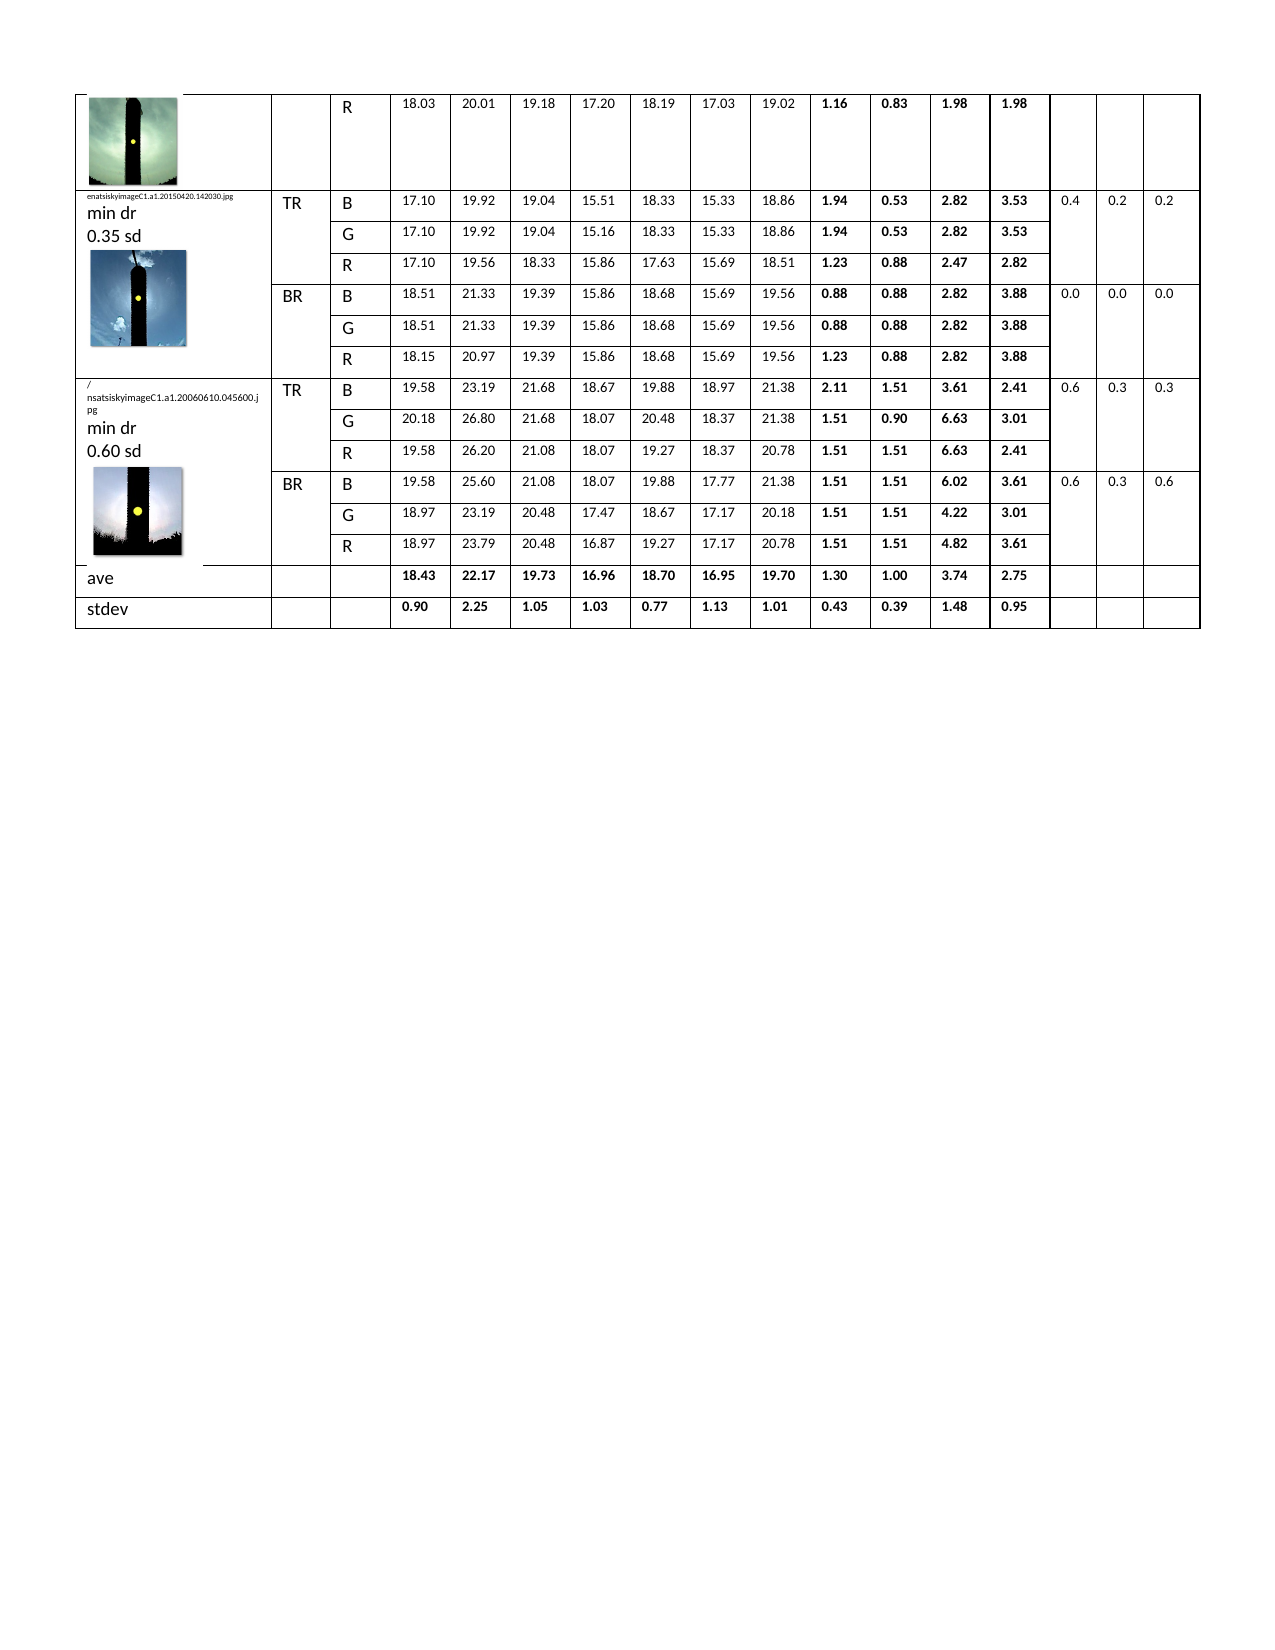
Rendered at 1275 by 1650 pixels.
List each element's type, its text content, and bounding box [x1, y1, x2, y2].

table_cell G [331, 410, 390, 440]
table_cell 19.58 [391, 472, 450, 502]
table_cell 18.86 [751, 191, 810, 221]
table_cell 1.51 [871, 472, 930, 502]
table_cell 1.16 [811, 95, 870, 190]
table_cell 17.63 [631, 254, 690, 284]
table_cell 1.48 [931, 598, 989, 628]
table_cell 19.27 [631, 535, 690, 565]
table_cell 21.33 [451, 316, 510, 346]
table_cell 0.39 [871, 598, 930, 628]
table_cell TR [272, 191, 330, 284]
table_cell R [331, 95, 390, 190]
table_cell 3.01 [991, 410, 1049, 440]
table_cell B [331, 191, 390, 221]
table_cell 1.51 [811, 535, 870, 565]
table_cell 3.88 [991, 347, 1049, 377]
table_cell 19.04 [511, 222, 570, 252]
table_cell 2.75 [991, 566, 1049, 597]
table_cell 3.88 [991, 316, 1049, 346]
table_cell 1.05 [511, 598, 570, 628]
table_cell 19.88 [631, 472, 690, 502]
table_cell 1.51 [871, 441, 930, 471]
table_cell 21.68 [511, 379, 570, 409]
table_cell 0.6 [1051, 379, 1096, 471]
table_cell 20.18 [751, 504, 810, 534]
table_cell 18.51 [391, 316, 450, 346]
table_cell 20.78 [751, 535, 810, 565]
table_cell 0.88 [871, 285, 930, 315]
table_cell /nsatsiskyimageC1.a1.20060610.045600.jpg min dr 0.60 sd [76, 379, 271, 565]
table_cell 1.23 [811, 254, 870, 284]
table_cell 18.15 [391, 347, 450, 377]
table_cell 2.82 [931, 191, 989, 221]
table_cell 18.68 [631, 285, 690, 315]
table_cell 3.74 [931, 566, 989, 597]
picture [86, 462, 203, 566]
table_cell 0.90 [871, 410, 930, 440]
table_cell 0.53 [871, 191, 930, 221]
table_cell 18.70 [631, 566, 690, 597]
table_cell 0.6 [1051, 472, 1096, 565]
table_cell 20.78 [751, 441, 810, 471]
table_cell 1.51 [811, 504, 870, 534]
table_cell [1144, 598, 1199, 628]
table_cell 0.3 [1144, 379, 1199, 471]
table_cell 1.51 [871, 535, 930, 565]
table_cell 18.19 [631, 95, 690, 190]
table_cell R [331, 441, 390, 471]
table_cell 6.63 [931, 441, 989, 471]
table_cell 16.96 [571, 566, 630, 597]
table_cell 19.56 [751, 285, 810, 315]
table_cell 18.07 [571, 410, 630, 440]
table_cell 0.4 [1051, 191, 1096, 284]
table_cell TR [272, 379, 330, 471]
table_cell 0.6 [1144, 472, 1199, 565]
table_cell 17.17 [691, 504, 750, 534]
table_cell 18.33 [511, 254, 570, 284]
table_cell 20.18 [391, 410, 450, 440]
table_cell 19.88 [631, 379, 690, 409]
table_cell 15.86 [571, 316, 630, 346]
table_cell 18.97 [691, 379, 750, 409]
table_cell 18.33 [631, 222, 690, 252]
table_cell 0.95 [991, 598, 1049, 628]
table_cell 19.39 [511, 285, 570, 315]
table_cell 0.88 [871, 347, 930, 377]
table_cell 0.90 [391, 598, 450, 628]
table_cell 18.68 [631, 316, 690, 346]
table_cell 19.70 [751, 566, 810, 597]
table_cell [1144, 566, 1199, 597]
table_cell 2.11 [811, 379, 870, 409]
table_cell enatsiskyimageC1.a1.20150420.142030.jpg min dr 0.35 sd [76, 191, 271, 377]
picture [86, 94, 184, 190]
table_cell 2.82 [931, 347, 989, 377]
table_cell 2.82 [991, 254, 1049, 284]
table_cell 0.3 [1097, 379, 1143, 471]
table_cell 2.25 [451, 598, 510, 628]
table_cell R [331, 254, 390, 284]
table_cell B [331, 472, 390, 502]
table_cell 18.37 [691, 441, 750, 471]
table_cell 15.86 [571, 285, 630, 315]
table_cell 15.69 [691, 285, 750, 315]
table_cell 21.38 [751, 410, 810, 440]
table_cell 3.88 [991, 285, 1049, 315]
table_cell 2.47 [931, 254, 989, 284]
table_cell 18.97 [391, 504, 450, 534]
table_cell 20.48 [511, 535, 570, 565]
table_cell 15.33 [691, 222, 750, 252]
table_cell 19.39 [511, 347, 570, 377]
table_cell 18.68 [631, 347, 690, 377]
table_cell 22.17 [451, 566, 510, 597]
table_cell 3.53 [991, 191, 1049, 221]
table_cell [1097, 598, 1143, 628]
table_cell BR [272, 285, 330, 377]
table_cell 18.51 [391, 285, 450, 315]
table_cell 2.41 [991, 379, 1049, 409]
table_cell 15.69 [691, 254, 750, 284]
table_cell BR [272, 472, 330, 565]
table_cell 16.95 [691, 566, 750, 597]
table_cell 23.19 [451, 379, 510, 409]
table_cell 3.01 [991, 504, 1049, 534]
table_cell 18.67 [631, 504, 690, 534]
table_cell G [331, 316, 390, 346]
table_cell 0.88 [811, 316, 870, 346]
table_cell 15.86 [571, 254, 630, 284]
table_cell 21.08 [511, 441, 570, 471]
table_cell 1.23 [811, 347, 870, 377]
table_cell [272, 598, 330, 628]
table_cell 1.13 [691, 598, 750, 628]
table_cell 26.20 [451, 441, 510, 471]
table_cell 17.47 [571, 504, 630, 534]
table_cell 26.80 [451, 410, 510, 440]
table_cell 17.17 [691, 535, 750, 565]
table_cell 18.43 [391, 566, 450, 597]
table_cell 18.37 [691, 410, 750, 440]
table_cell 3.61 [991, 535, 1049, 565]
table_cell 1.94 [811, 191, 870, 221]
table_cell 18.51 [751, 254, 810, 284]
table_cell stdev [76, 598, 271, 628]
table_cell 19.27 [631, 441, 690, 471]
table_cell B [331, 379, 390, 409]
table_cell 19.73 [511, 566, 570, 597]
table_cell 3.53 [991, 222, 1049, 252]
table_cell 15.51 [571, 191, 630, 221]
table_cell 15.69 [691, 347, 750, 377]
table_cell [1051, 598, 1096, 628]
table_cell [331, 598, 390, 628]
table_cell R [331, 535, 390, 565]
table_cell 18.97 [391, 535, 450, 565]
table_cell 21.38 [751, 472, 810, 502]
table_cell 18.07 [571, 472, 630, 502]
table_cell 20.48 [511, 504, 570, 534]
table_cell 15.86 [571, 347, 630, 377]
table_cell 19.58 [391, 441, 450, 471]
table_cell 19.56 [451, 254, 510, 284]
table_cell 19.18 [511, 95, 570, 190]
table_cell 17.20 [571, 95, 630, 190]
table_cell 19.58 [391, 379, 450, 409]
table_cell 4.82 [931, 535, 989, 565]
table_cell 16.87 [571, 535, 630, 565]
table_cell 0.2 [1144, 191, 1199, 284]
table_cell 0.53 [871, 222, 930, 252]
table_cell 17.10 [391, 254, 450, 284]
table_cell 21.38 [751, 379, 810, 409]
table_cell 18.03 [391, 95, 450, 190]
table_cell 17.10 [391, 191, 450, 221]
table_cell 0.83 [871, 95, 930, 190]
table_cell 20.01 [451, 95, 510, 190]
table_cell 0.88 [811, 285, 870, 315]
table_cell [331, 566, 390, 597]
table_cell 21.68 [511, 410, 570, 440]
table_cell [1051, 566, 1096, 597]
table_cell 6.63 [931, 410, 989, 440]
table_cell B [331, 285, 390, 315]
table_cell 18.07 [571, 441, 630, 471]
table_cell 0.3 [1097, 472, 1143, 565]
table_cell 1.30 [811, 566, 870, 597]
table_cell 18.86 [751, 222, 810, 252]
table_cell 0.0 [1097, 285, 1143, 377]
table_cell 19.39 [511, 316, 570, 346]
table_cell 1.98 [991, 95, 1049, 190]
table_cell [272, 566, 330, 597]
table_cell 1.94 [811, 222, 870, 252]
table_cell 1.98 [931, 95, 989, 190]
table_cell 2.82 [931, 222, 989, 252]
table_cell 15.33 [691, 191, 750, 221]
table_cell 19.56 [751, 347, 810, 377]
table_cell 3.61 [931, 379, 989, 409]
table_cell 2.41 [991, 441, 1049, 471]
table_cell 6.02 [931, 472, 989, 502]
table_cell G [331, 504, 390, 534]
table_cell ave [76, 566, 271, 597]
table_cell 21.08 [511, 472, 570, 502]
table_cell G [331, 222, 390, 252]
table_cell 18.67 [571, 379, 630, 409]
table_cell 1.51 [871, 379, 930, 409]
table_cell 2.82 [931, 285, 989, 315]
table_cell 1.51 [811, 410, 870, 440]
table_cell 20.48 [631, 410, 690, 440]
table_cell 1.01 [751, 598, 810, 628]
table_cell 21.33 [451, 285, 510, 315]
table_cell 17.03 [691, 95, 750, 190]
table_cell 3.61 [991, 472, 1049, 502]
table_cell 19.02 [751, 95, 810, 190]
table_cell 15.69 [691, 316, 750, 346]
table_cell 17.77 [691, 472, 750, 502]
table_cell 4.22 [931, 504, 989, 534]
table_cell 19.92 [451, 222, 510, 252]
table_cell R [331, 347, 390, 377]
table_cell [1097, 566, 1143, 597]
table_cell 19.04 [511, 191, 570, 221]
table_cell 0.43 [811, 598, 870, 628]
table_cell 0.0 [1051, 285, 1096, 377]
table_cell 17.10 [391, 222, 450, 252]
table_cell 23.79 [451, 535, 510, 565]
table_cell 0.77 [631, 598, 690, 628]
table_cell 0.2 [1097, 191, 1143, 284]
table_cell 19.92 [451, 191, 510, 221]
table_cell 19.56 [751, 316, 810, 346]
table_cell 20.97 [451, 347, 510, 377]
table_cell 1.03 [571, 598, 630, 628]
table_cell 25.60 [451, 472, 510, 502]
table_cell 1.00 [871, 566, 930, 597]
table_cell 1.51 [811, 472, 870, 502]
table_cell 1.51 [871, 504, 930, 534]
table_cell 0.88 [871, 316, 930, 346]
table_cell 18.33 [631, 191, 690, 221]
table_cell 15.16 [571, 222, 630, 252]
table_cell 0.0 [1144, 285, 1199, 377]
picture [86, 247, 189, 349]
table_cell 1.51 [811, 441, 870, 471]
table_cell 23.19 [451, 504, 510, 534]
table_cell 0.88 [871, 254, 930, 284]
table_cell 2.82 [931, 316, 989, 346]
